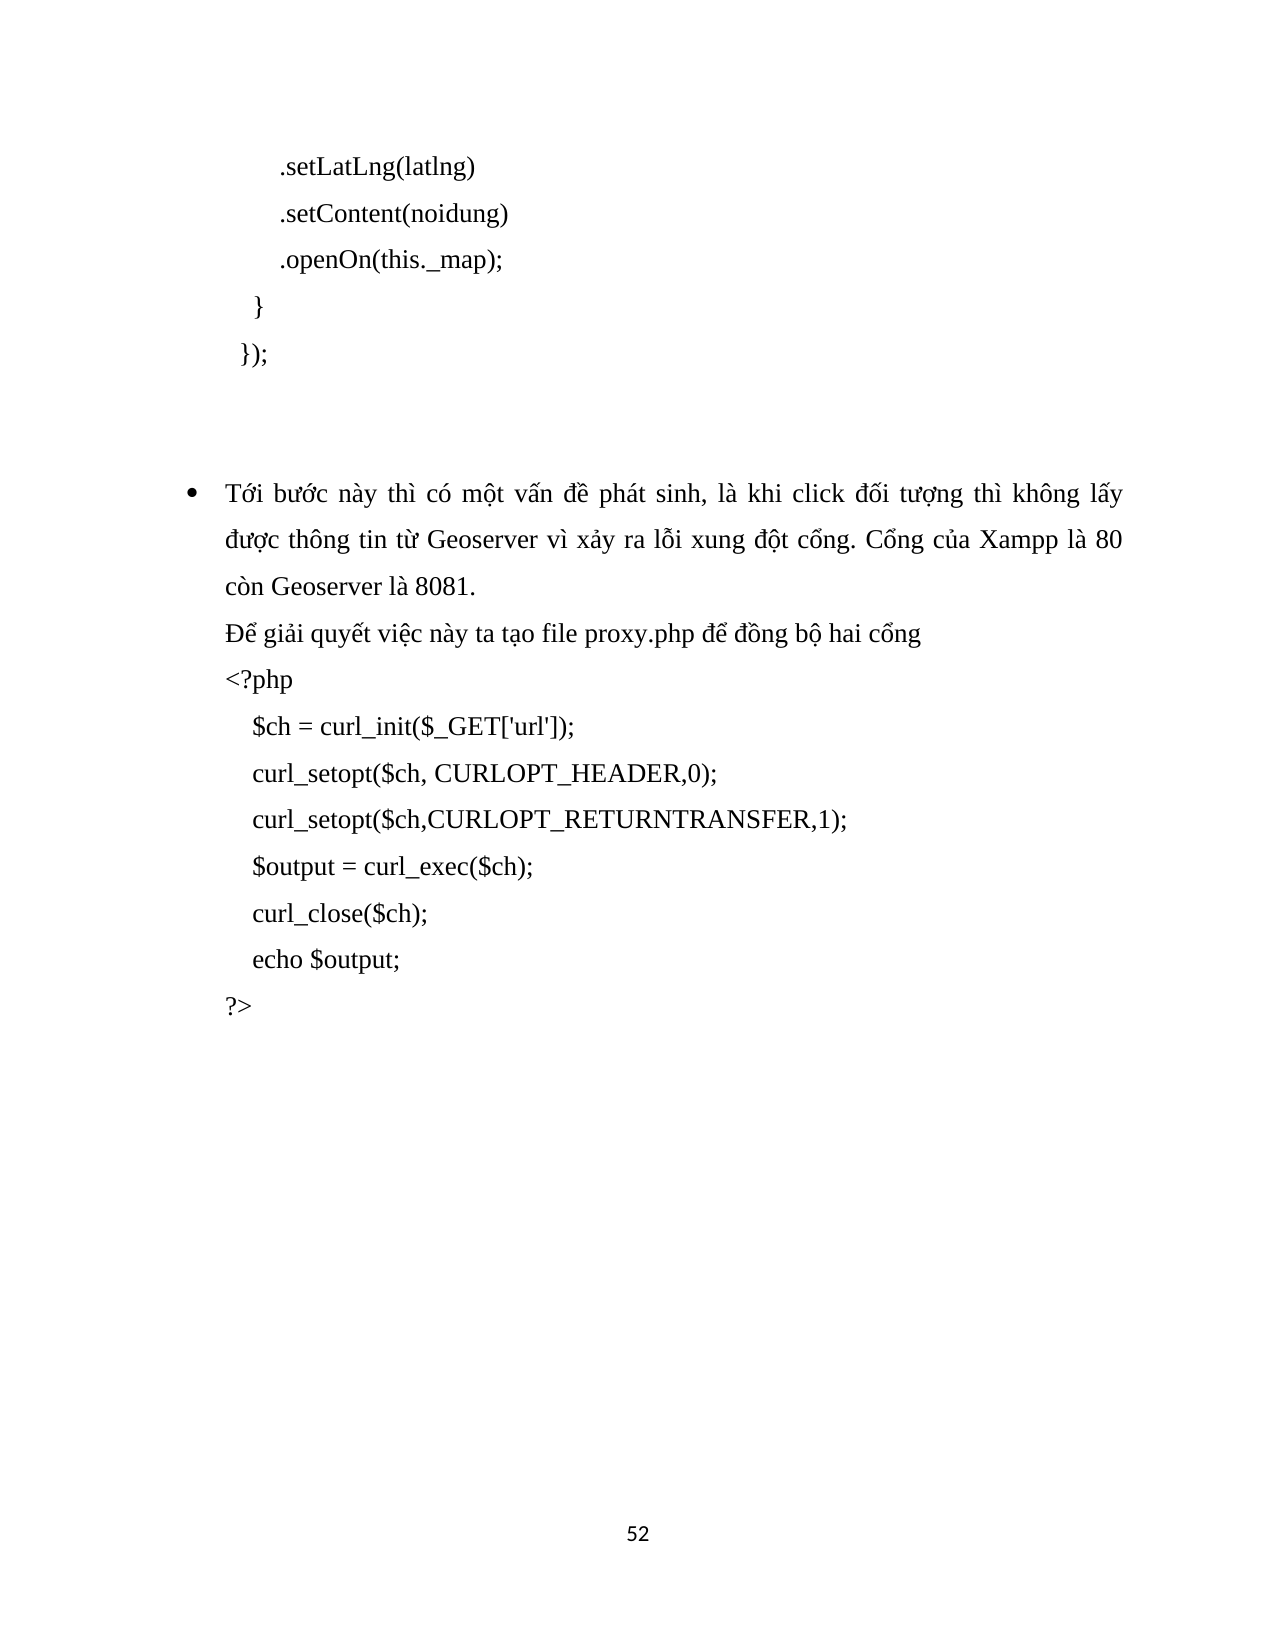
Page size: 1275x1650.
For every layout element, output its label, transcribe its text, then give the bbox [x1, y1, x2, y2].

text $ch = curl_init($_GET['url']); [225, 710, 1125, 741]
text .openOn(this._map); [225, 243, 1125, 274]
text }); [225, 337, 1125, 368]
text curl_setopt($ch,CURLOPT_RETURNTRANSFER,1); [225, 803, 1125, 834]
text curl_setopt($ch, CURLOPT_HEADER,0); [225, 757, 1125, 788]
text $output = curl_exec($ch); [225, 850, 1125, 881]
text echo $output; [225, 943, 1125, 974]
text .setLatLng(latlng) [225, 150, 1125, 181]
text <?php [225, 663, 1125, 694]
text } [225, 290, 1125, 321]
text .setContent(noidung) [225, 197, 1125, 228]
list Để giải quyết việc này ta tạo file proxy.php để đồng bộ hai cổng [225, 617, 1125, 648]
text ?> [225, 990, 1125, 1021]
list Tới bước này thì có một vấn đề phát sinh, là khi click đối tượng thì không lấy được thông tin từ Geoserver vì xảy ra lỗi xung đột cổng. Cổng của Xampp là 80 còn Geoserver là 8081. [187, 477, 1125, 601]
text curl_close($ch); [225, 897, 1125, 928]
